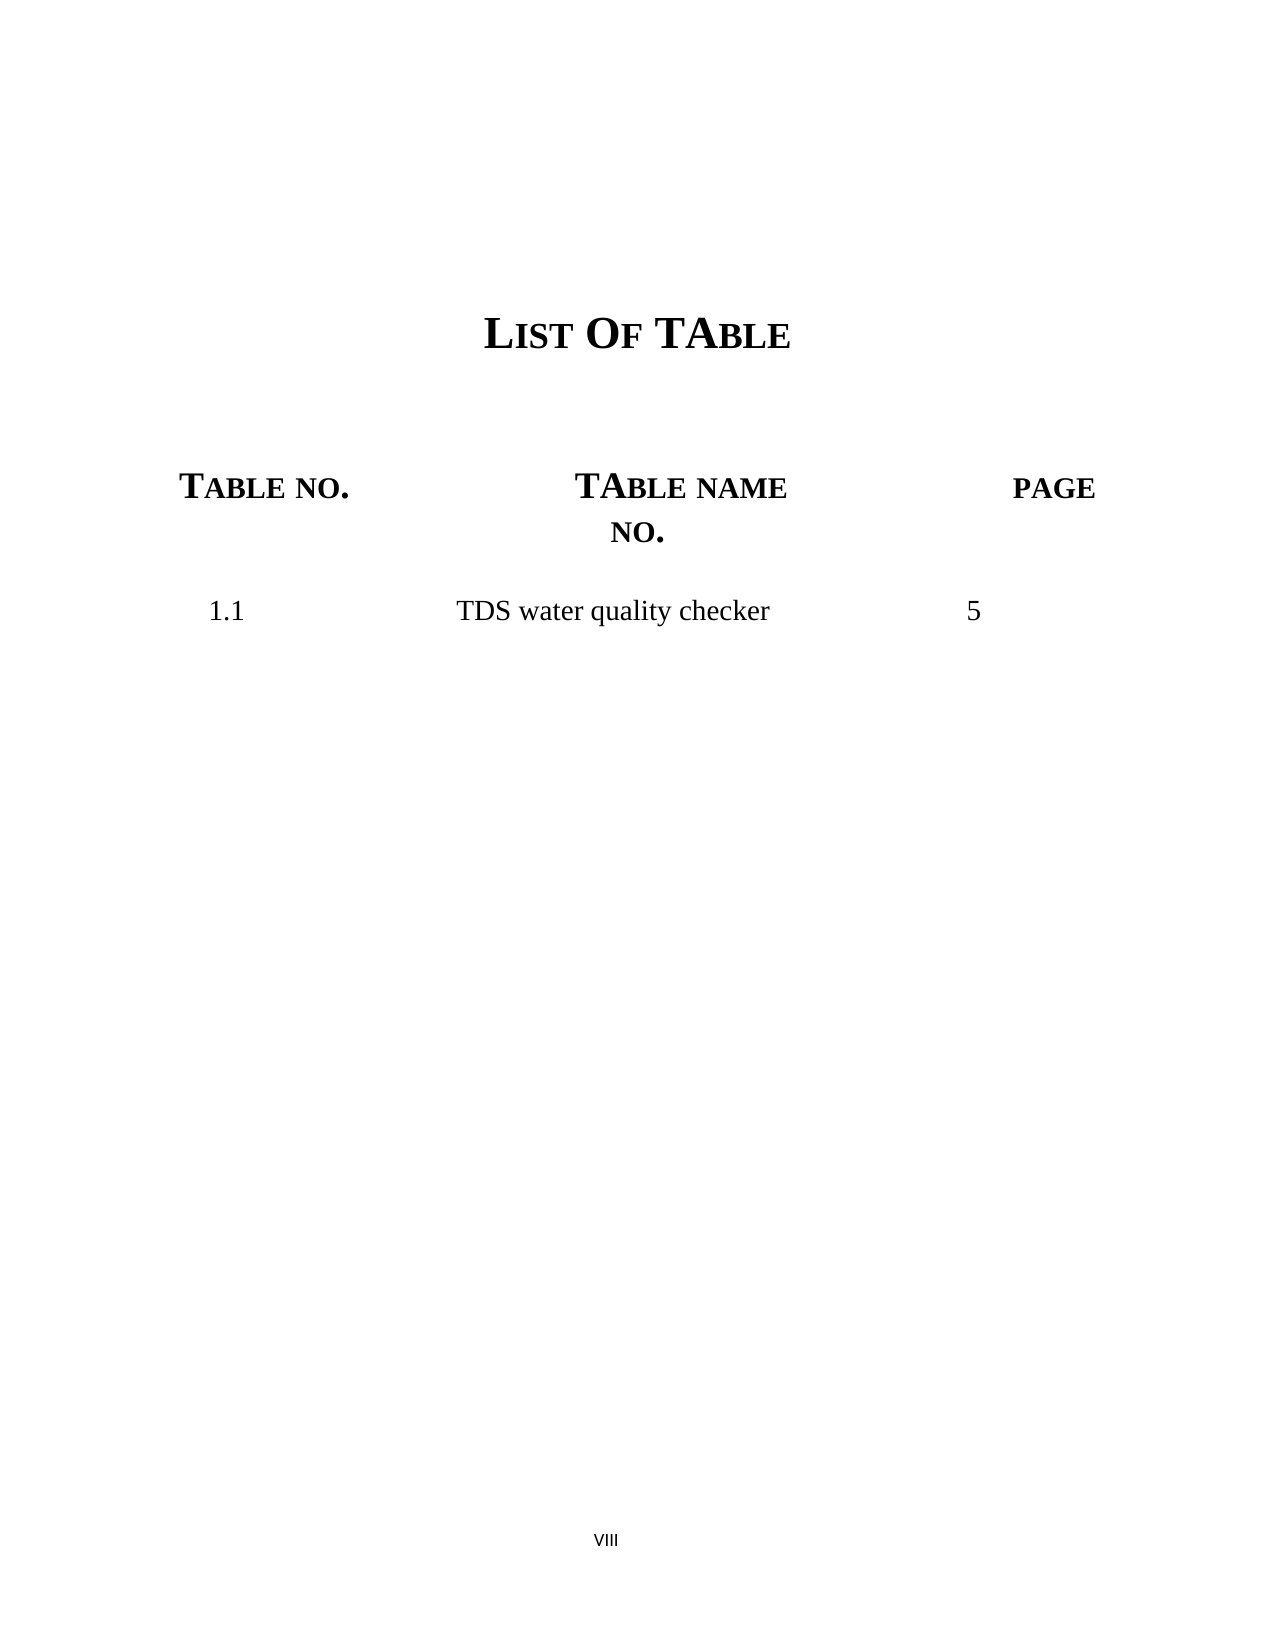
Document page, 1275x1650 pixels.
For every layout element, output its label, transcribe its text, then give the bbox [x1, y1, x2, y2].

text List Of TAble [150, 306, 1125, 358]
text Table no. TAble name page no. [150, 464, 1125, 550]
list TDS water quality checker 5 [150, 593, 1125, 627]
